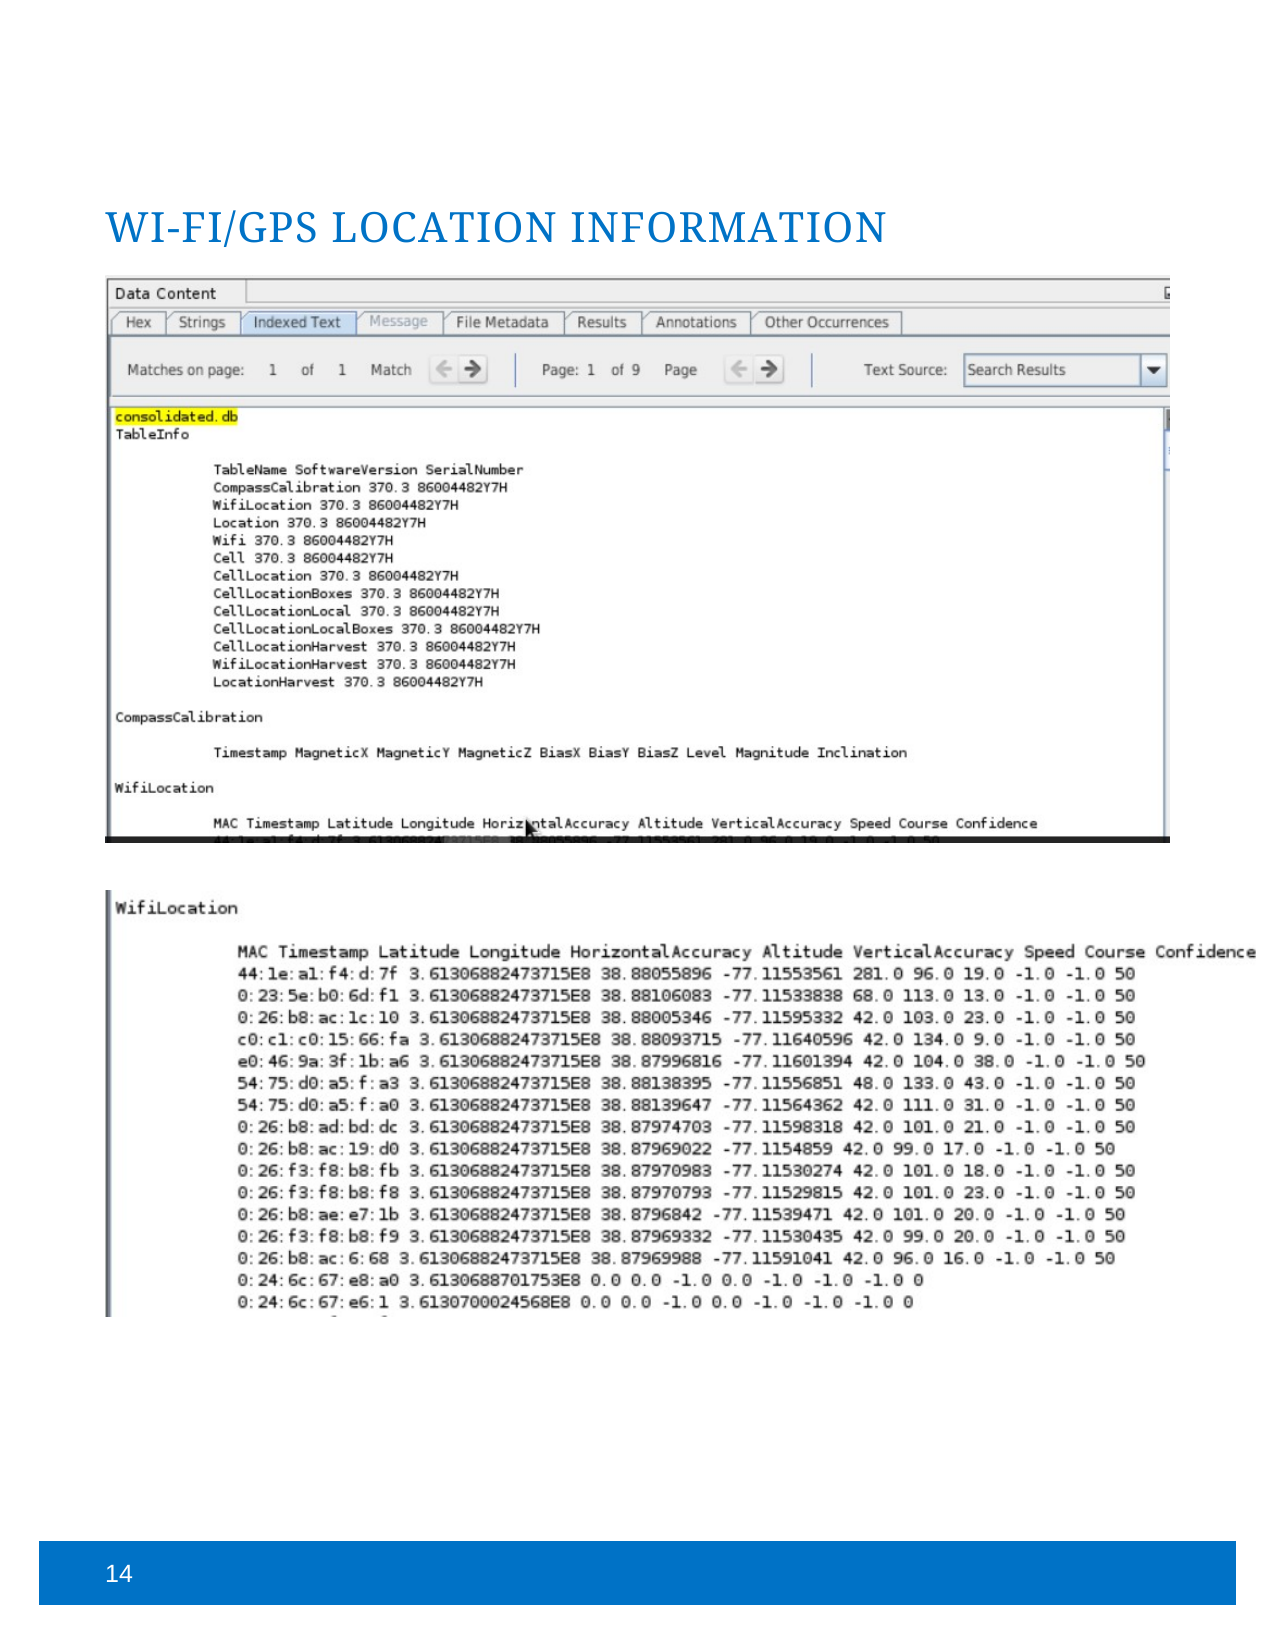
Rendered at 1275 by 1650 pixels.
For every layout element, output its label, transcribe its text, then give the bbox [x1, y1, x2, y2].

subtitle Wi-Fi/GPS location information [105, 198, 1170, 255]
picture [105, 275, 1170, 843]
picture [105, 890, 1275, 1317]
